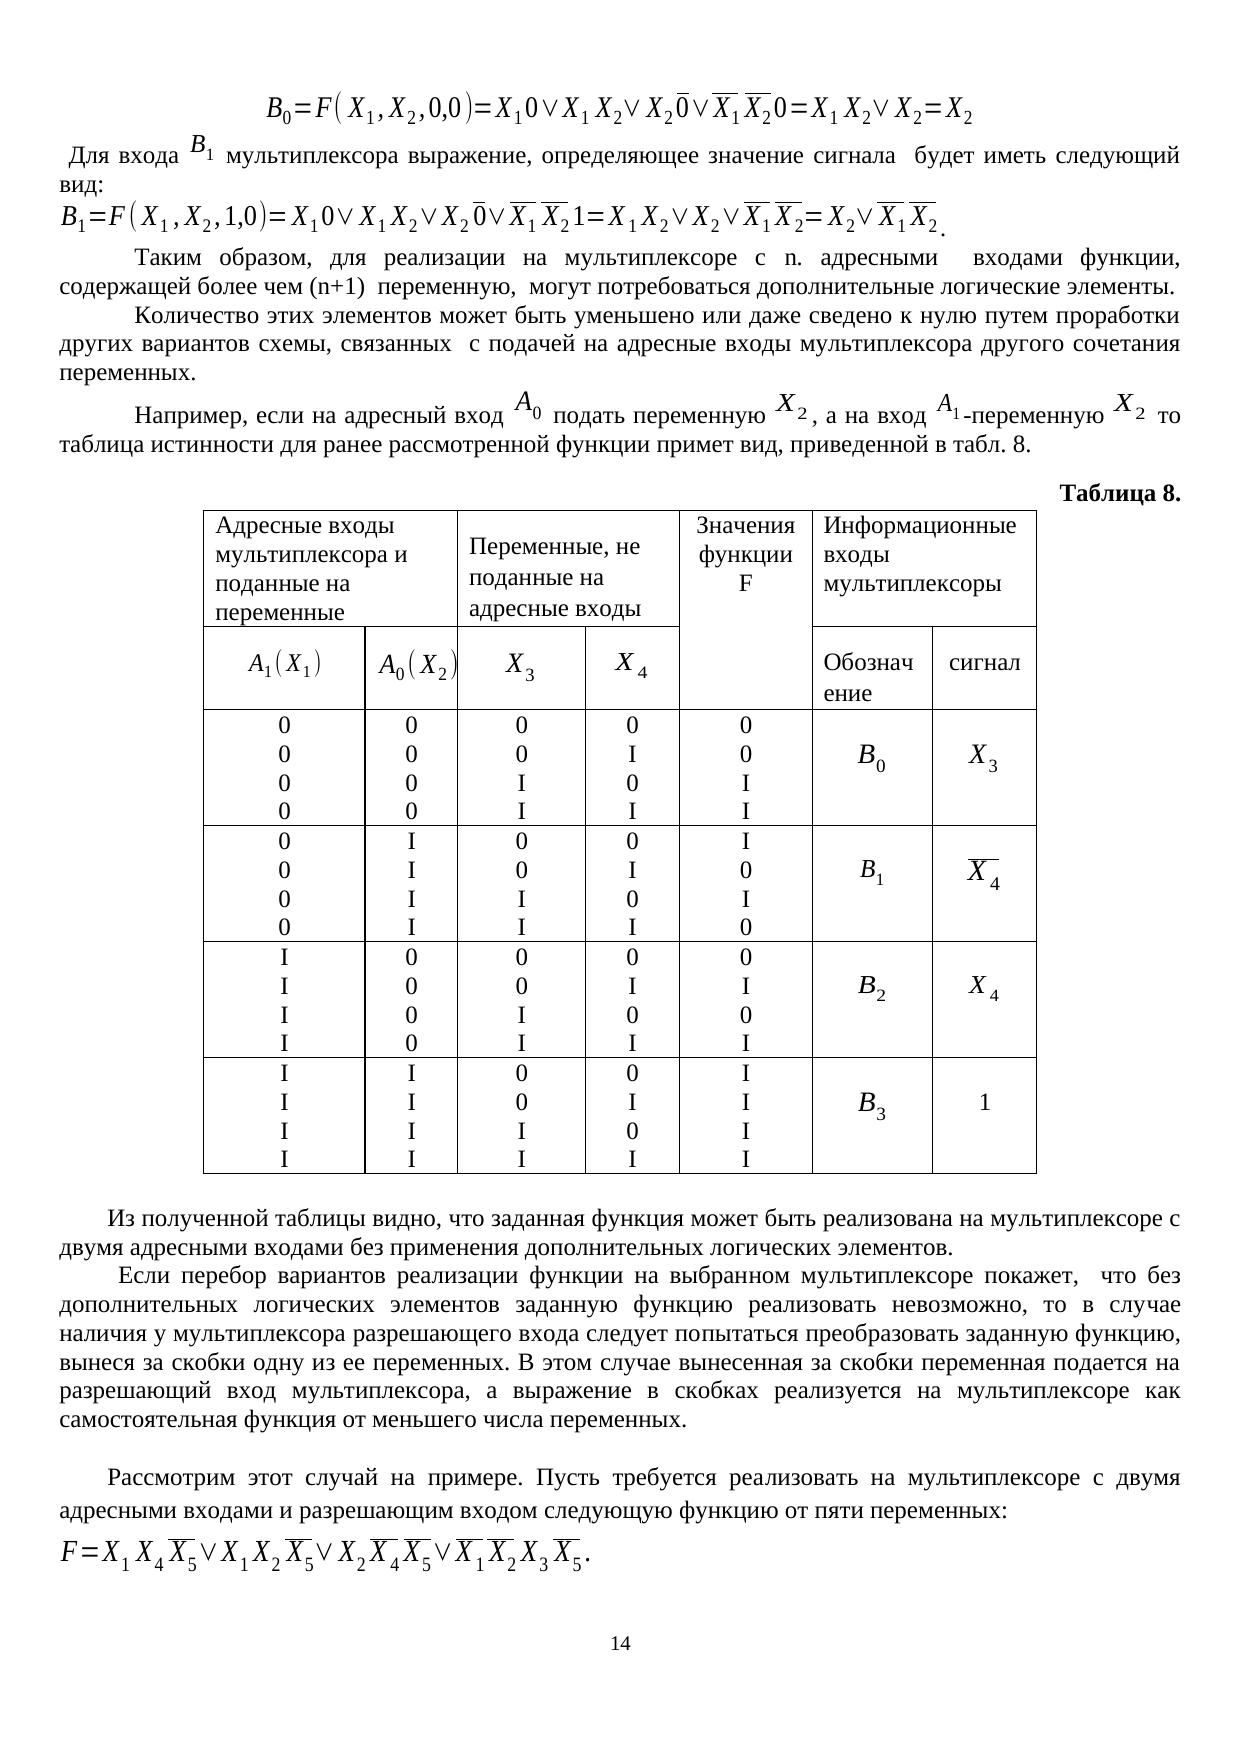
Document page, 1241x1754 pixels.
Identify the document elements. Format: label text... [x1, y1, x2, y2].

table_cell [813, 1058, 932, 1173]
text Например, если на адресный вход подать переменную , а на вход -переменную то таблица истинности для ранее рассмотренной функции примет вид, приведенной в табл. 8. [59, 386, 1181, 458]
table_header Информационные входы мультиплексоры [813, 511, 1036, 626]
table_header Переменные, не поданные на адресные входы [458, 511, 679, 626]
table_cell [586, 627, 679, 709]
text Рассмотрим этот случай на примере. Пусть требуется реализовать на мультиплексоре с двумя адресными входами и разрешающим входом следующую функцию от пяти переменных: [59, 1462, 1181, 1524]
table_header Адресные входы мультиплексора и поданные на переменные [204, 511, 457, 626]
table_cell [933, 826, 1036, 941]
table_cell 0 I 0 I [586, 710, 679, 825]
table_cell 0 0 I I [458, 942, 585, 1057]
text Таблица 8. [59, 478, 1181, 507]
table_cell [204, 627, 364, 709]
table_cell 0 I 0 I [586, 826, 679, 941]
table_cell 0 0 0 0 [366, 710, 457, 825]
table_cell 0 0 I I [458, 826, 585, 941]
table_cell 0 I 0 I [586, 942, 679, 1057]
table_cell I I I I [366, 826, 457, 941]
table_cell 0 0 I I [680, 710, 812, 825]
table_cell [933, 942, 1036, 1057]
text . [59, 198, 1181, 242]
table_cell I I I I [366, 1058, 457, 1173]
table_cell [366, 627, 457, 709]
table_cell 1 [933, 1058, 1036, 1173]
table_cell 0 I 0 I [586, 1058, 679, 1173]
text Для входа мультиплексора выражение, определяющее значение сигнала будет иметь следующий вид: [59, 129, 1181, 198]
table_cell сигнал [933, 627, 1036, 709]
table_cell 0 0 0 0 [204, 826, 364, 941]
table_cell 0 0 0 0 [366, 942, 457, 1057]
table_cell [813, 826, 932, 941]
table_cell I I I I [680, 1058, 812, 1173]
text Таким образом, для реализации на мультиплексоре с n. адресными входами функции, содержащей более чем (n+1) переменную, могут потребоваться дополнительные логические элементы. [59, 242, 1181, 300]
table_cell I I I I [204, 942, 364, 1057]
table_header Значения функции F [680, 511, 812, 709]
table_cell 0 0 0 0 [204, 710, 364, 825]
table_cell I I I I [204, 1058, 364, 1173]
table_cell 0 I 0 I [680, 942, 812, 1057]
table_cell Обозначение [813, 627, 932, 709]
text Если перебор вариантов реализации функции на выбранном мультиплексоре покажет, что без дополнительных логических элементов заданную функцию реализовать невозможно, то в случае наличия у мультиплексора разрешающего входа следует попытаться преобразовать заданную функцию, вынеся за скобки одну из ее переменных. В этом случае вынесенная за скобки переменная подается на разрешающий вход мультиплексора, а выражение в скобках реализуется на мультиплексоре как самостоятельная функция от меньшего числа переменных. [59, 1261, 1181, 1433]
table_cell 0 0 I I [458, 1058, 585, 1173]
table_cell [813, 710, 932, 825]
text Количество этих элементов может быть уменьшено или даже сведено к нулю путем проработки других вариантов схемы, связанных с подачей на адресные входы мультиплексора другого сочетания переменных. [59, 300, 1181, 386]
text Из полученной таблицы видно, что заданная функция может быть реализована на мультиплексоре с двумя адресными входами без применения дополнительных логических элементов. [59, 1203, 1181, 1261]
table_cell [458, 627, 585, 709]
table_cell [813, 942, 932, 1057]
table_cell I 0 I 0 [680, 826, 812, 941]
table_cell 0 0 I I [458, 710, 585, 825]
table_cell [933, 710, 1036, 825]
